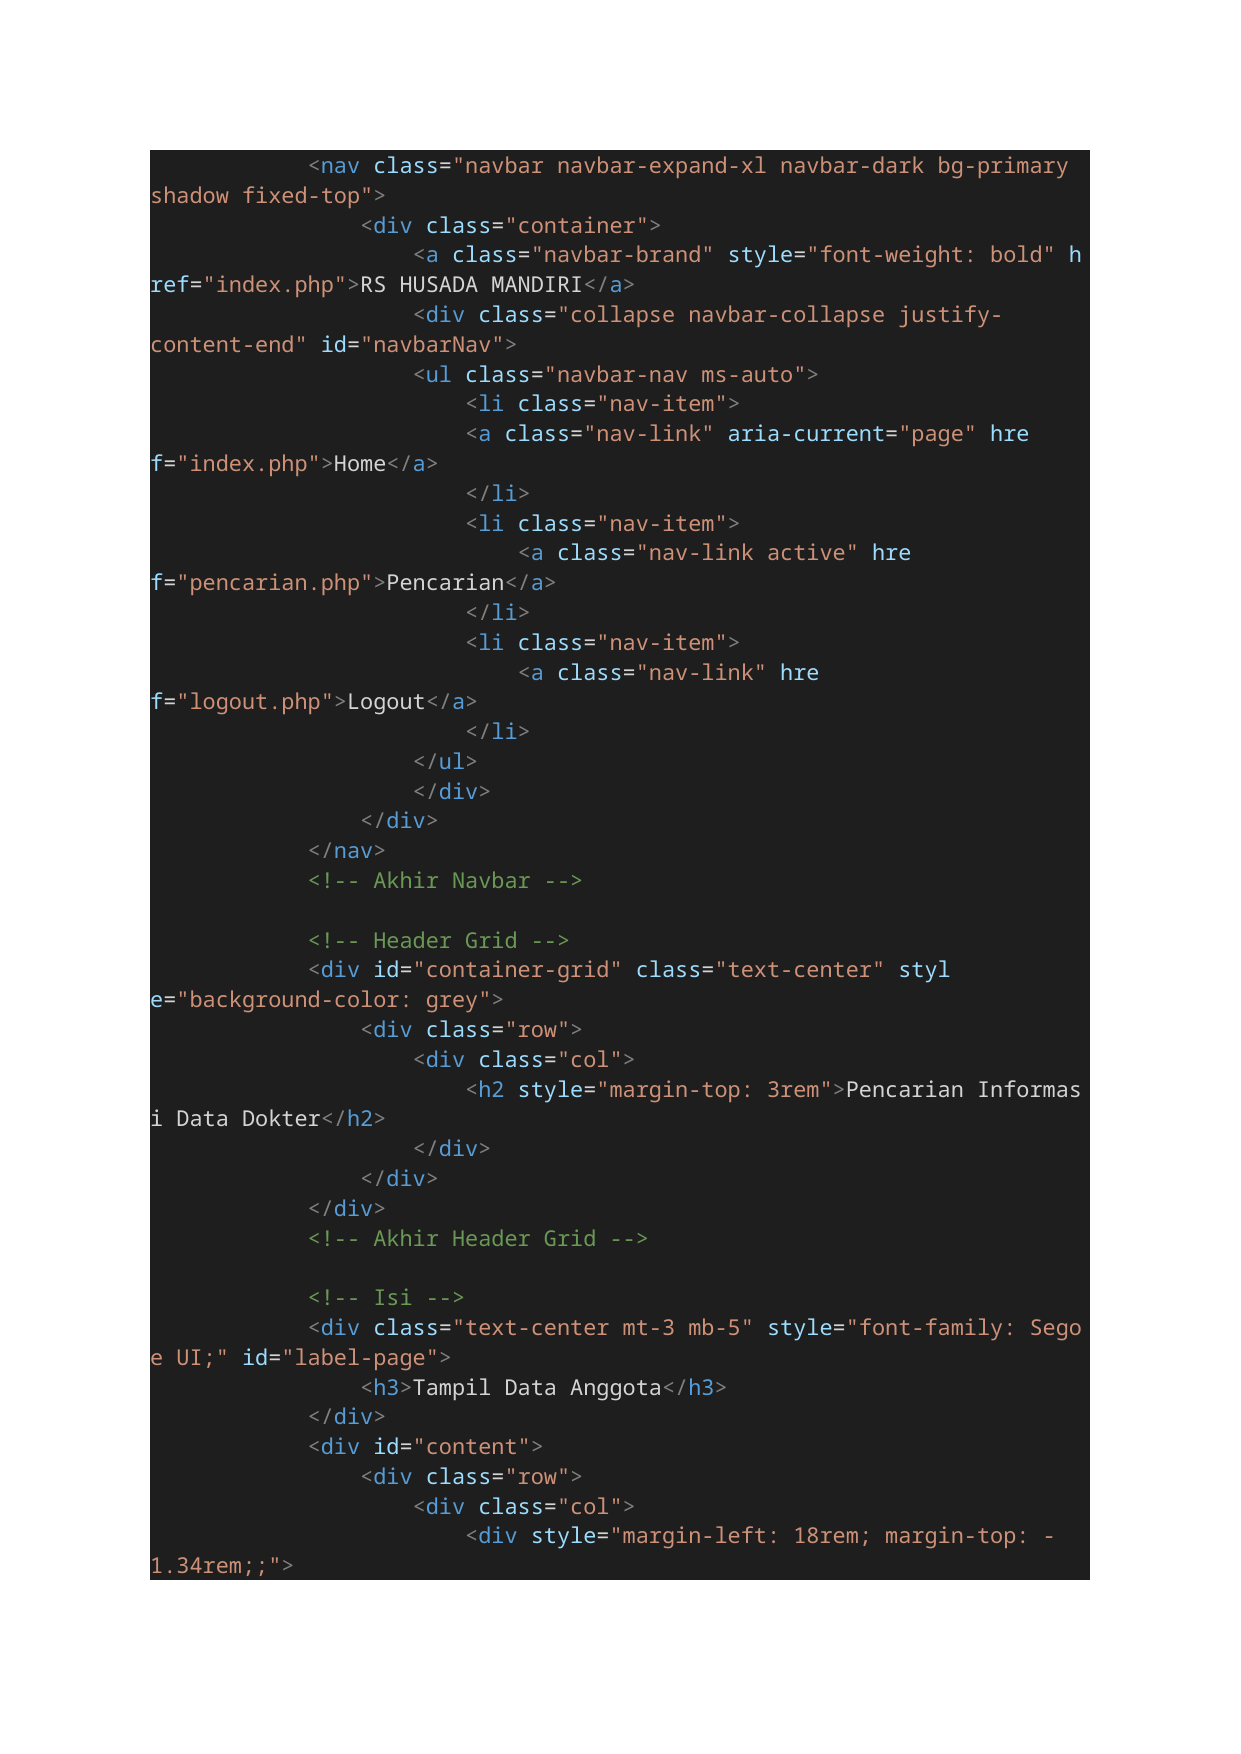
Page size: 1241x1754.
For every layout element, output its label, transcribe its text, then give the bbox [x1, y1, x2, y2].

text <li class="nav-item"> [150, 388, 1090, 418]
text </div> [150, 1163, 1090, 1193]
text <div style="margin-left: 18rem; margin-top: -1.34rem;;"> [150, 1520, 1090, 1580]
text <div class="row"> [150, 1461, 1090, 1491]
text <div class="collapse navbar-collapse justify-content-end" id="navbarNav"> [150, 299, 1090, 358]
text <h2 style="margin-top: 3rem">Pencarian Informasi Data Dokter</h2> [150, 1073, 1090, 1133]
text <div id="container-grid" class="text-center" style="background-color: grey"> [150, 954, 1090, 1014]
text <div id="content"> [150, 1431, 1090, 1461]
text </li> [150, 716, 1090, 746]
text <div class="row"> [150, 1014, 1090, 1044]
text <a class="navbar-brand" style="font-weight: bold" href="index.php">RS HUSADA MANDIRI</a> [150, 239, 1090, 299]
text </nav> [150, 835, 1090, 865]
text <div class="text-center mt-3 mb-5" style="font-family: Segoe UI;" id="label-page"> [150, 1312, 1090, 1371]
text <!-- Akhir Header Grid --> [150, 1222, 1090, 1252]
text <!-- Isi --> [150, 1282, 1090, 1312]
text <div class="col"> [150, 1044, 1090, 1073]
text </div> [150, 1193, 1090, 1222]
text </div> [150, 776, 1090, 805]
text <a class="nav-link active" href="pencarian.php">Pencarian</a> [150, 537, 1090, 597]
text <a class="nav-link" href="logout.php">Logout</a> [150, 656, 1090, 716]
text <h3>Tampil Data Anggota</h3> [150, 1371, 1090, 1401]
text <!-- Header Grid --> [150, 924, 1090, 954]
text <div class="col"> [150, 1491, 1090, 1520]
text <!-- Akhir Navbar --> [150, 865, 1090, 895]
text <li class="nav-item"> [150, 627, 1090, 656]
text </ul> [150, 746, 1090, 776]
text <li class="nav-item"> [150, 507, 1090, 537]
text <nav class="navbar navbar-expand-xl navbar-dark bg-primary shadow fixed-top"> [150, 150, 1090, 209]
text </li> [150, 478, 1090, 507]
text <ul class="navbar-nav ms-auto"> [150, 358, 1090, 388]
text </li> [150, 597, 1090, 627]
text </div> [150, 805, 1090, 835]
text <div class="container"> [150, 209, 1090, 239]
text </div> [150, 1401, 1090, 1431]
text <a class="nav-link" aria-current="page" href="index.php">Home</a> [150, 418, 1090, 478]
text </div> [150, 1133, 1090, 1163]
